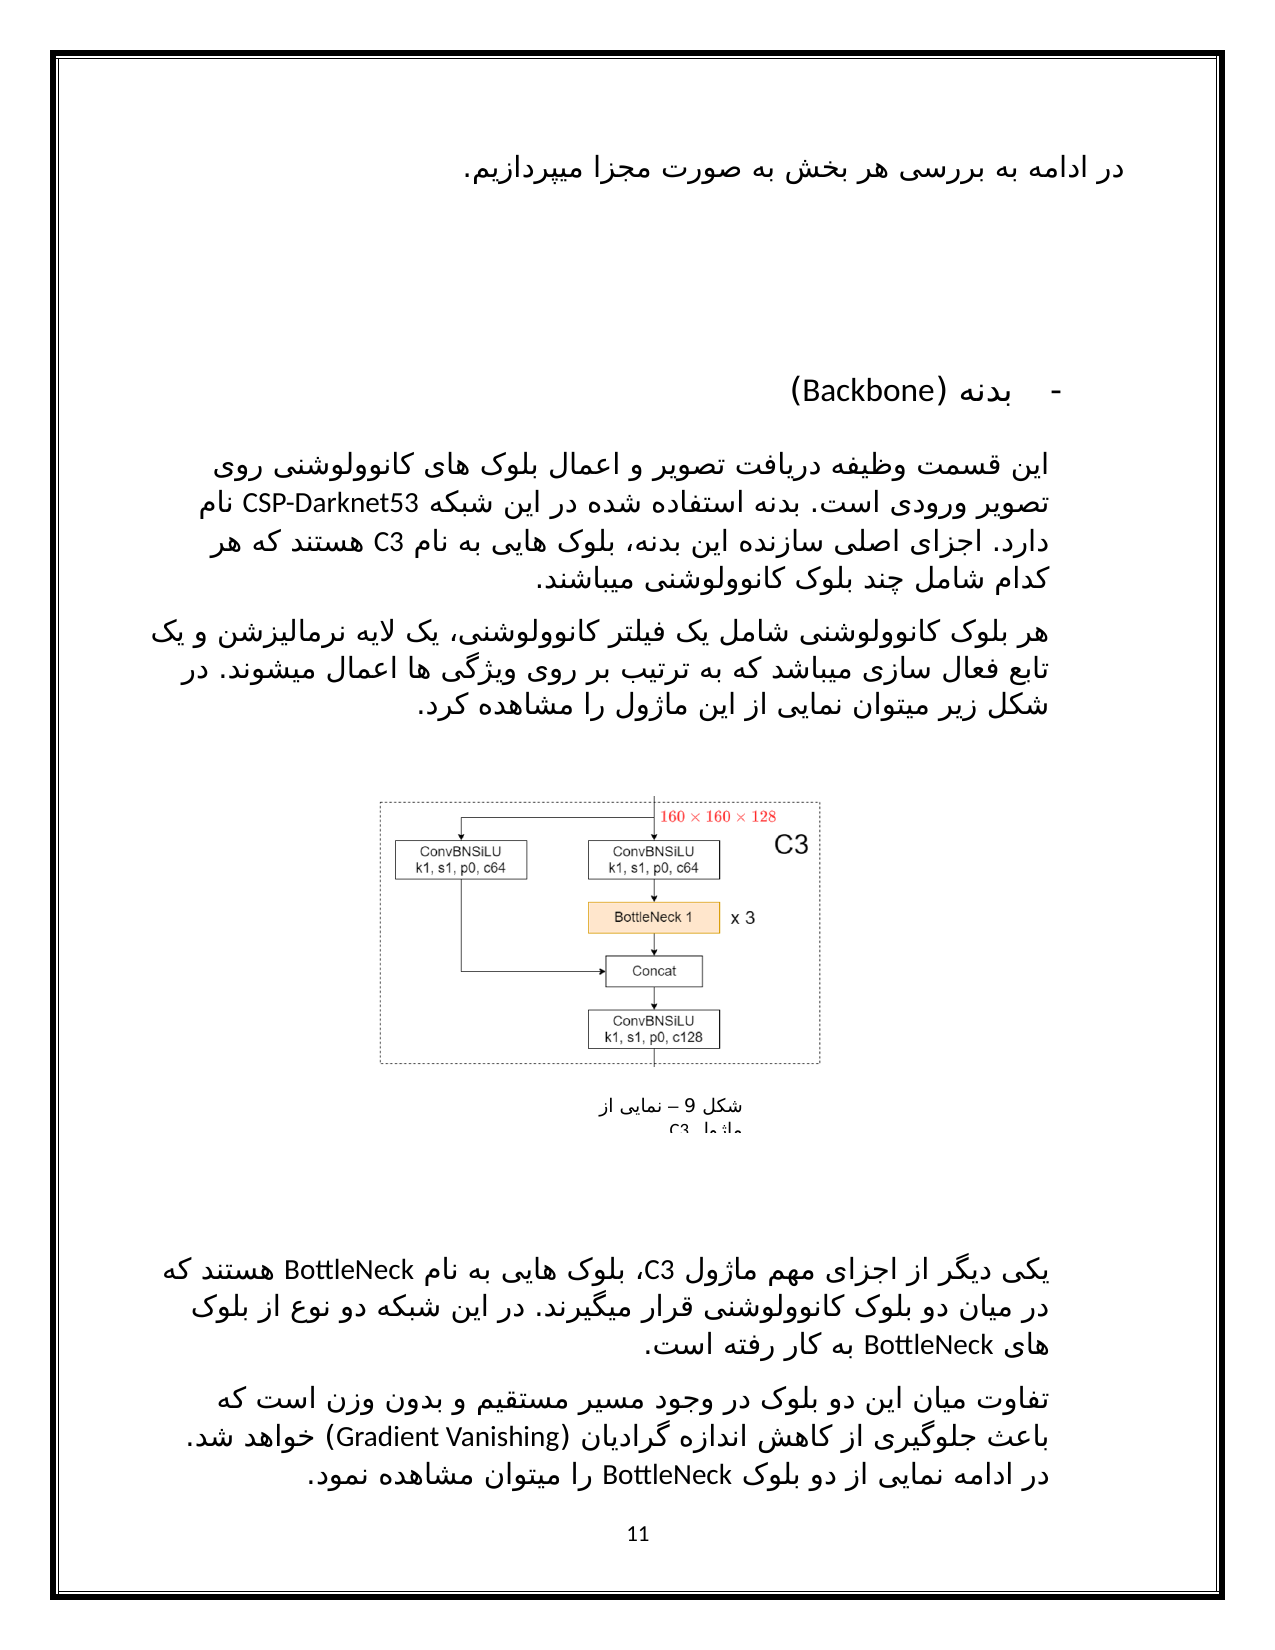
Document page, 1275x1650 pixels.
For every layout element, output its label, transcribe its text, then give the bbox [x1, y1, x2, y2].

text این قسمت وظیفه دریافت تصویر و اعمال بلوک های کانوولوشنی روی تصویر ورودی است. بدنه استفاده شده در این شبکه CSP-Darknet53 نام دارد. اجزای اصلی سازنده این بدنه، بلوک هایی به نام C3 هستند که هر کدام شامل چند بلوک کانوولوشنی میباشند. [150, 448, 1050, 595]
text یکی دیگر از اجزای مهم ماژول C3، بلوک هایی به نام BottleNeck هستند که در میان دو بلوک کانوولوشنی قرار میگیرند. در این شبکه دو نوع از بلوک های BottleNeck به کار رفته است. [150, 1251, 1050, 1362]
text هر بلوک کانوولوشنی شامل یک فیلتر کانوولوشنی، یک لایه نرمالیزشن و یک تابع فعال سازی میباشد که به ترتیب بر روی ویژگی ها اعمال میشوند. در شکل زیر میتوان نمایی از این ماژول را مشاهده کرد. [150, 614, 1050, 722]
text در ادامه به بررسی هر بخش به صورت مجزا میپردازیم. [150, 150, 1125, 184]
picture [377, 796, 823, 1067]
list بدنه (Backbone) [150, 369, 1050, 409]
text تفاوت میان این دو بلوک در وجود مسیر مستقیم و بدون وزن است که باعث جلوگیری از کاهش اندازه گرادیان (Gradient Vanishing) خواهد شد. در ادامه نمایی از دو بلوک BottleNeck را میتوان مشاهده نمود. [150, 1381, 1050, 1492]
